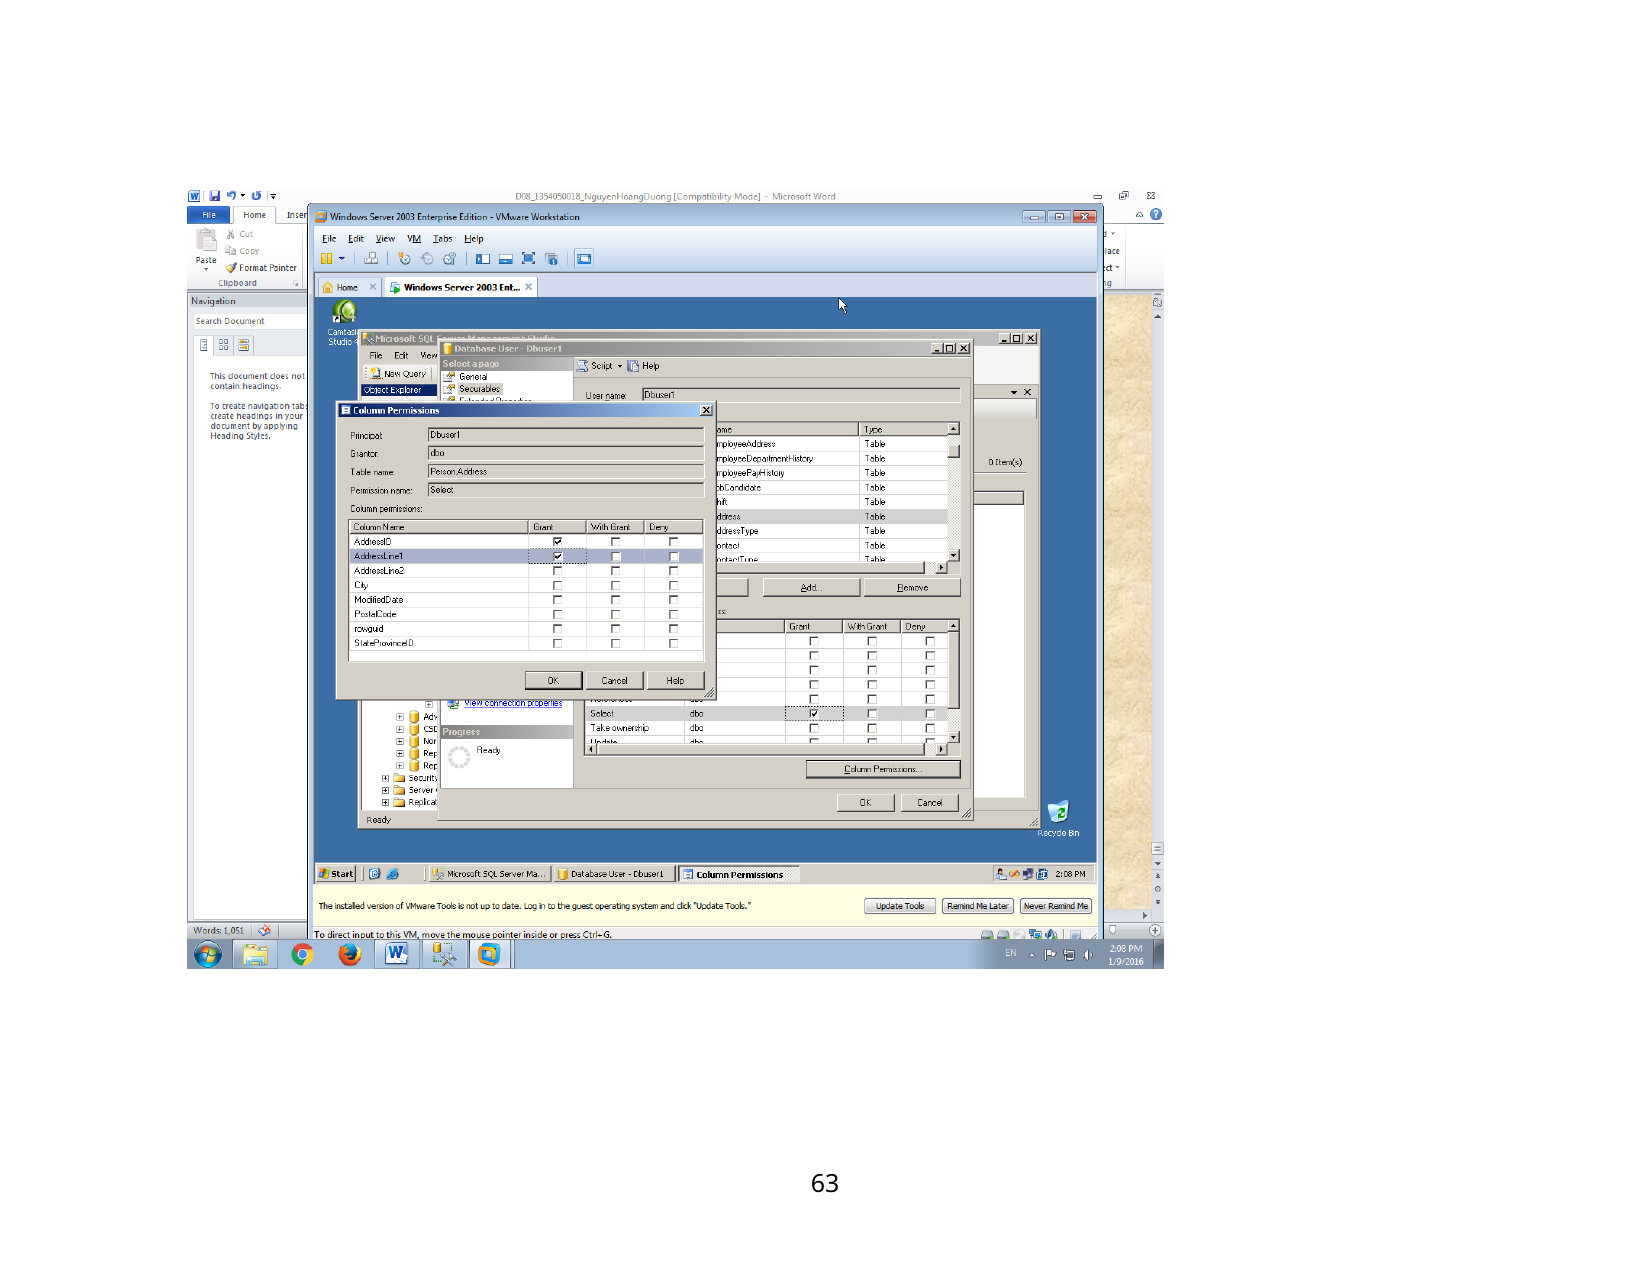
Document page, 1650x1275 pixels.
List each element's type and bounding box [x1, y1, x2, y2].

picture [187, 187, 1164, 969]
